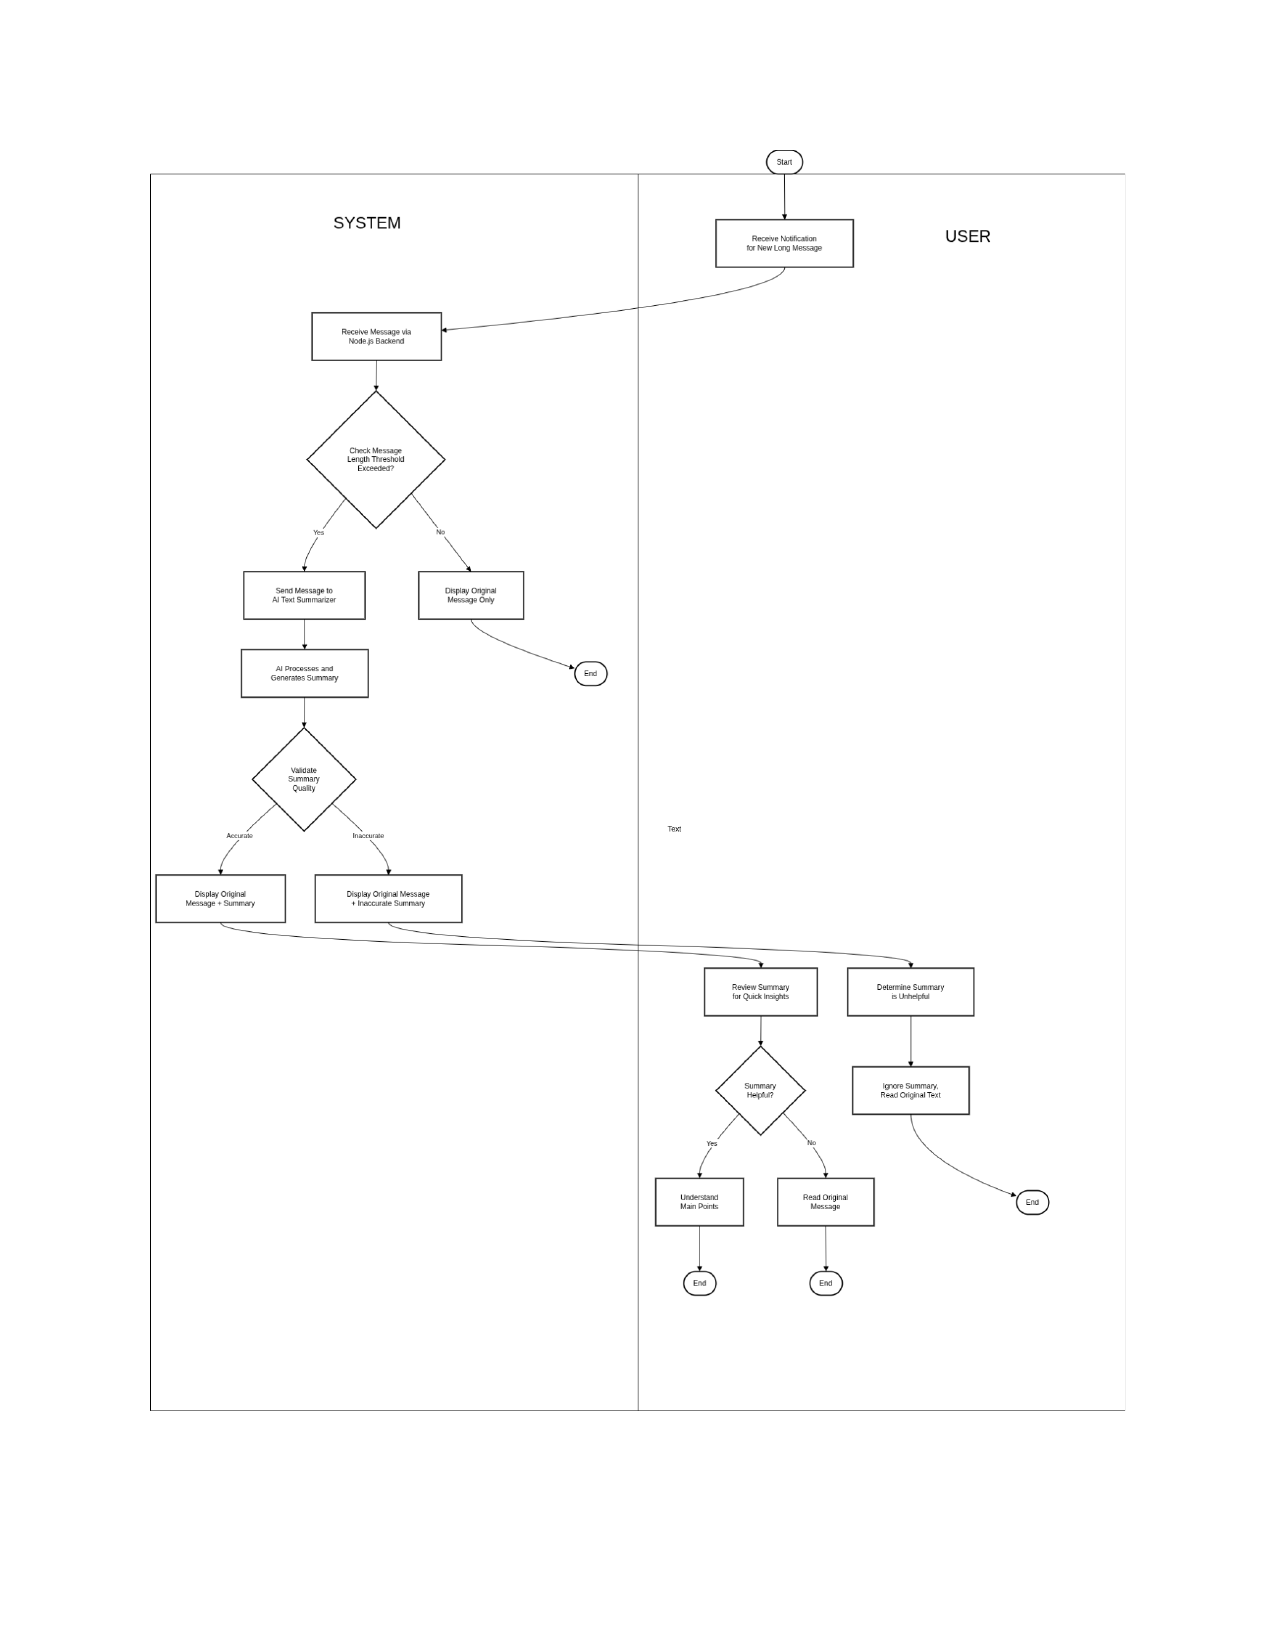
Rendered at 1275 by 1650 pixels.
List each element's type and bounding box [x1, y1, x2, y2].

picture [150, 150, 1125, 1411]
